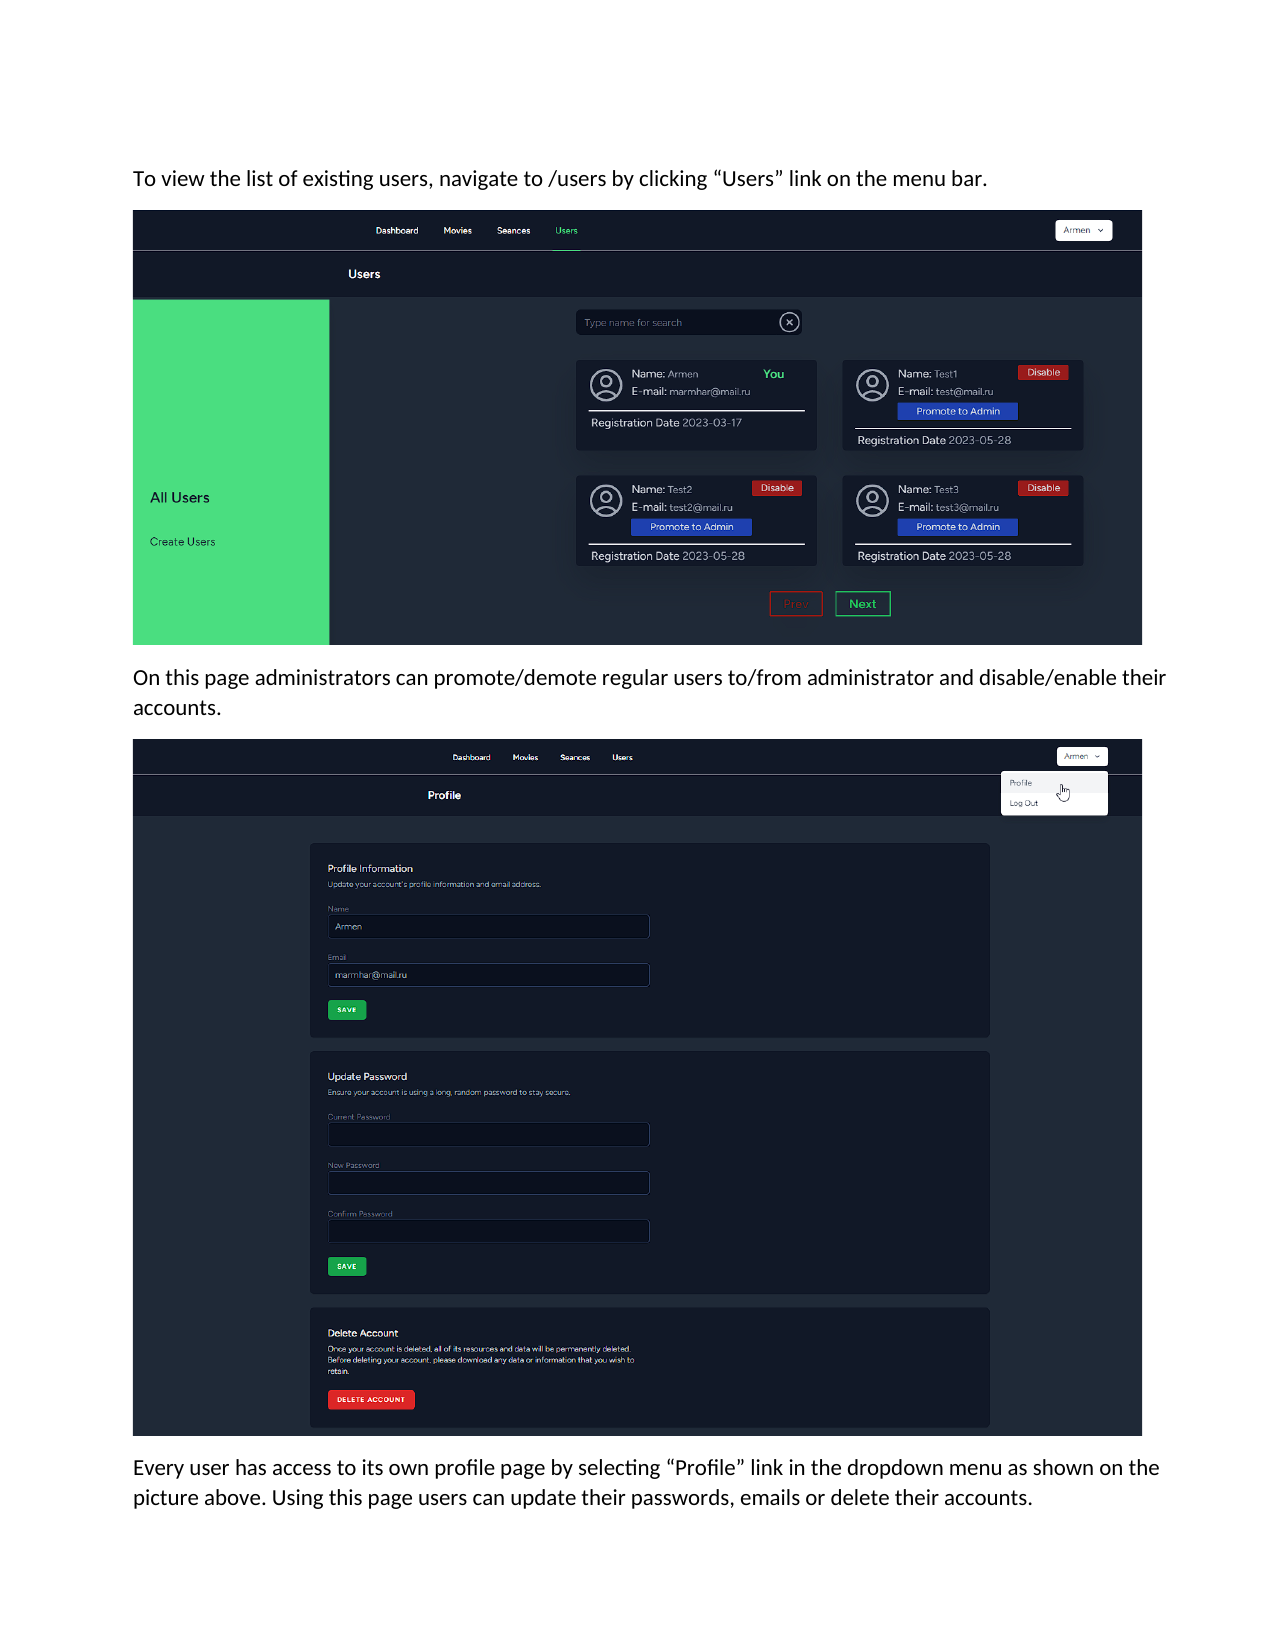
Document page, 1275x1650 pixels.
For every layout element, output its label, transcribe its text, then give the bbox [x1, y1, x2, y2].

picture [132, 739, 1143, 1436]
picture [132, 210, 1143, 645]
text Every user has access to its own profile page by selecting “Profile” link in the dropdown menu as shown on the picture above. Using this page users can update their passwords, emails or delete their accounts. [133, 1453, 1186, 1511]
text On this page administrators can promote/demote regular users to/from administrator and disable/enable their accounts. [133, 663, 1186, 721]
text To view the list of existing users, navigate to /users by clicking “Users” link on the menu bar. [133, 164, 1186, 192]
